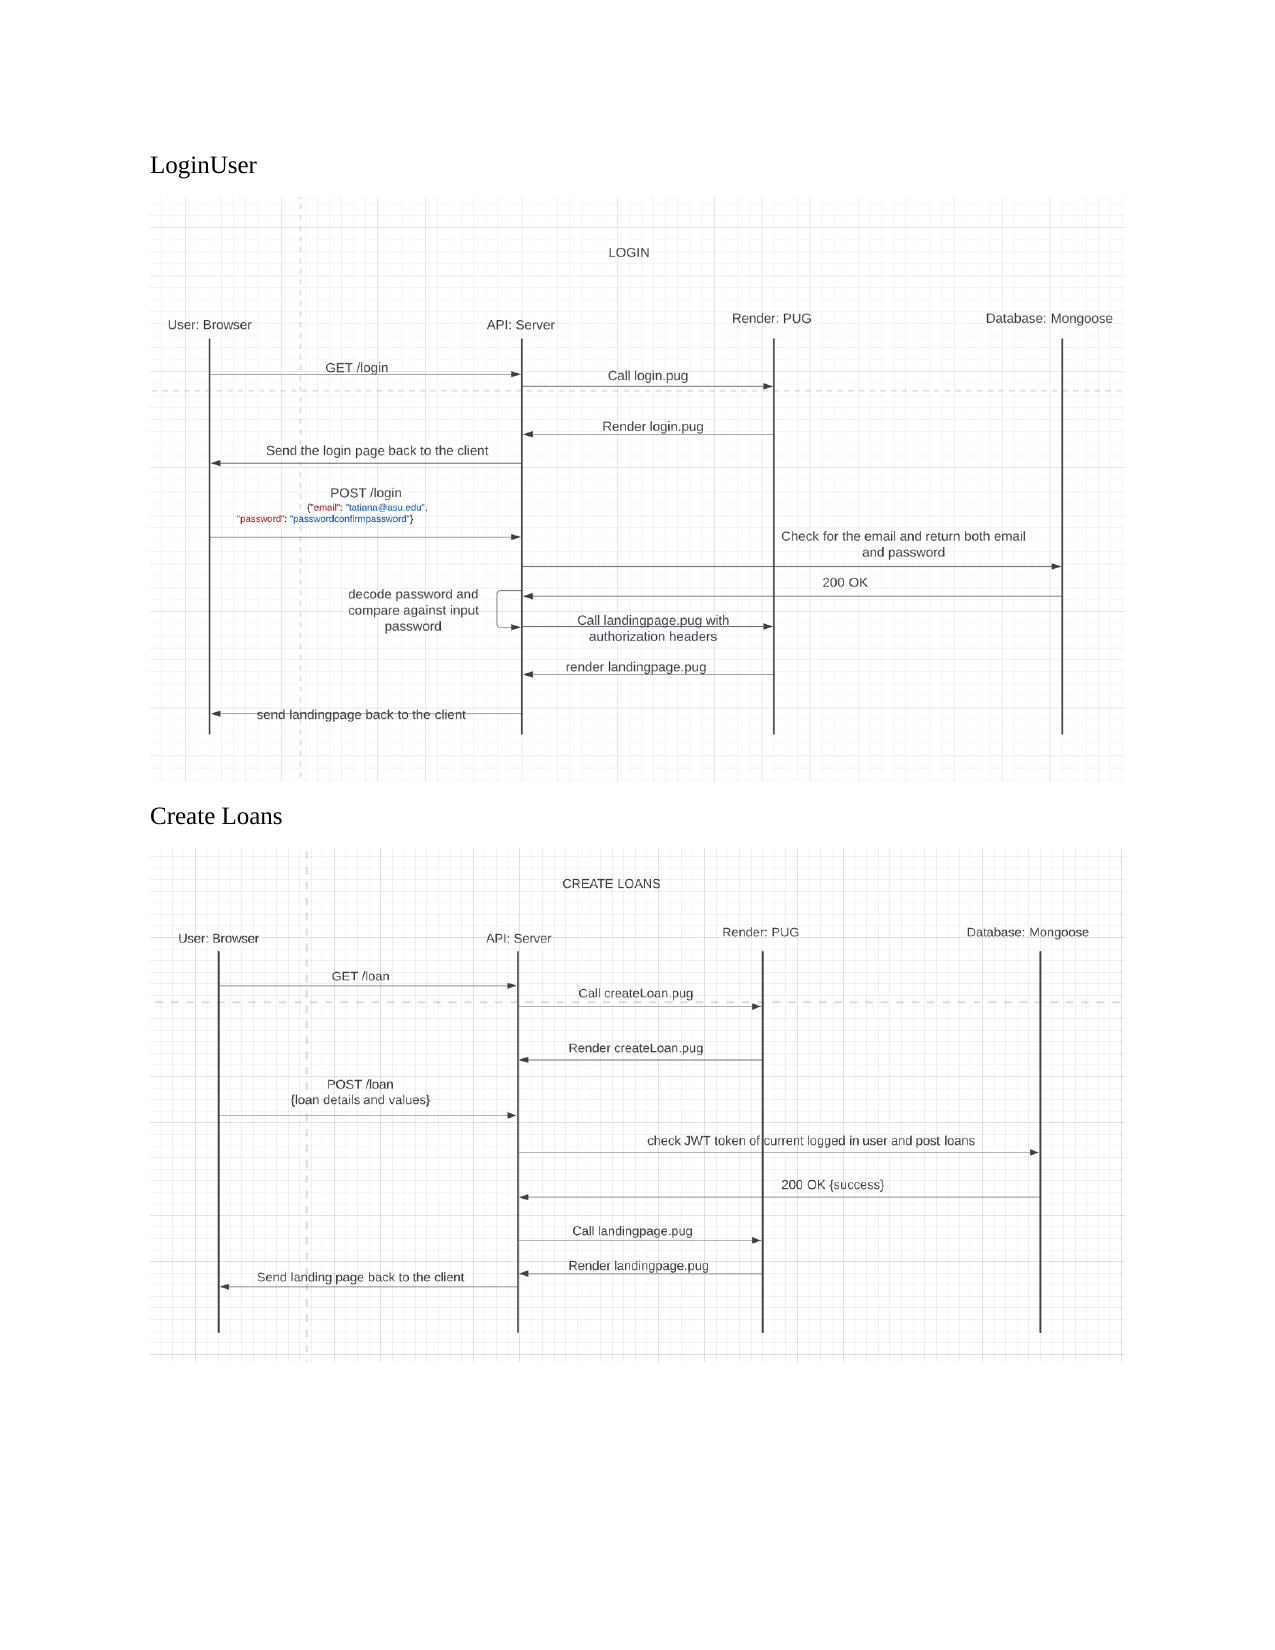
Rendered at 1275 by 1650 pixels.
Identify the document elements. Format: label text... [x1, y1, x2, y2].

text LoginUser [150, 150, 1125, 179]
picture [150, 848, 1125, 1362]
picture [150, 197, 1125, 782]
text Create Loans [150, 801, 1125, 830]
